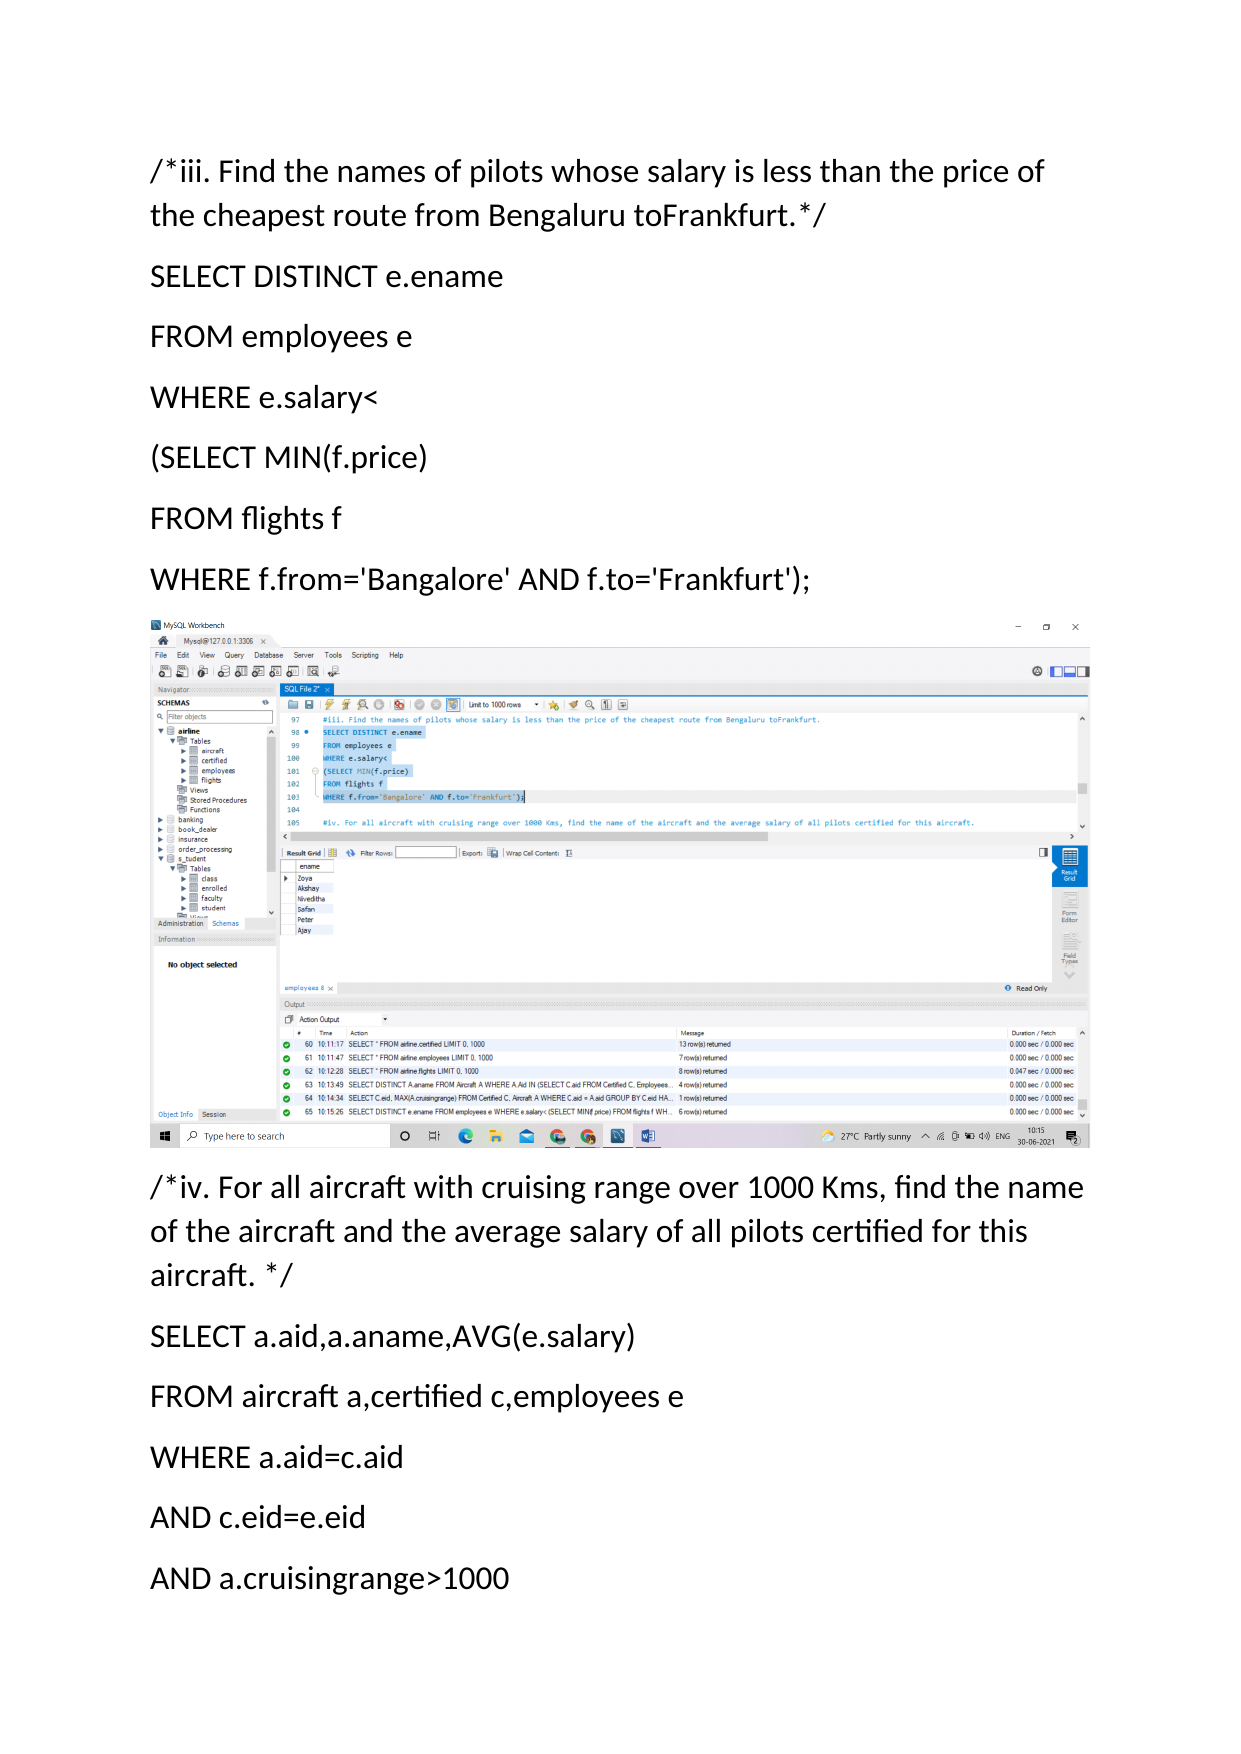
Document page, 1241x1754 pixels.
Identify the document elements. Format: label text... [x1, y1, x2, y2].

text FROM aircraft a,certified c,employees e [150, 1375, 1090, 1416]
text /*iv. For all aircraft with cruising range over 1000 Kms, find the name of the aircraft and the average salary of all pilots certified for this aircraft. */ [150, 1166, 1090, 1295]
text SELECT DISTINCT e.ename [150, 254, 1090, 295]
text WHERE e.salary< [150, 376, 1090, 417]
text FROM flights f [150, 497, 1090, 538]
text /*iii. Find the names of pilots whose salary is less than the price of the cheapest route from Bengaluru toFrankfurt.*/ [150, 150, 1090, 235]
text (SELECT MIN(f.price) [150, 436, 1090, 477]
text AND a.cruisingrange>1000 [150, 1557, 1090, 1598]
text SELECT a.aid,a.aname,AVG(e.salary) [150, 1314, 1090, 1355]
text WHERE f.from='Bangalore' AND f.to='Frankfurt'); [150, 558, 1090, 598]
picture [150, 618, 1091, 1148]
text WHERE a.aid=c.aid [150, 1436, 1090, 1477]
text FROM employees e [150, 315, 1090, 356]
text AND c.eid=e.eid [150, 1496, 1090, 1537]
